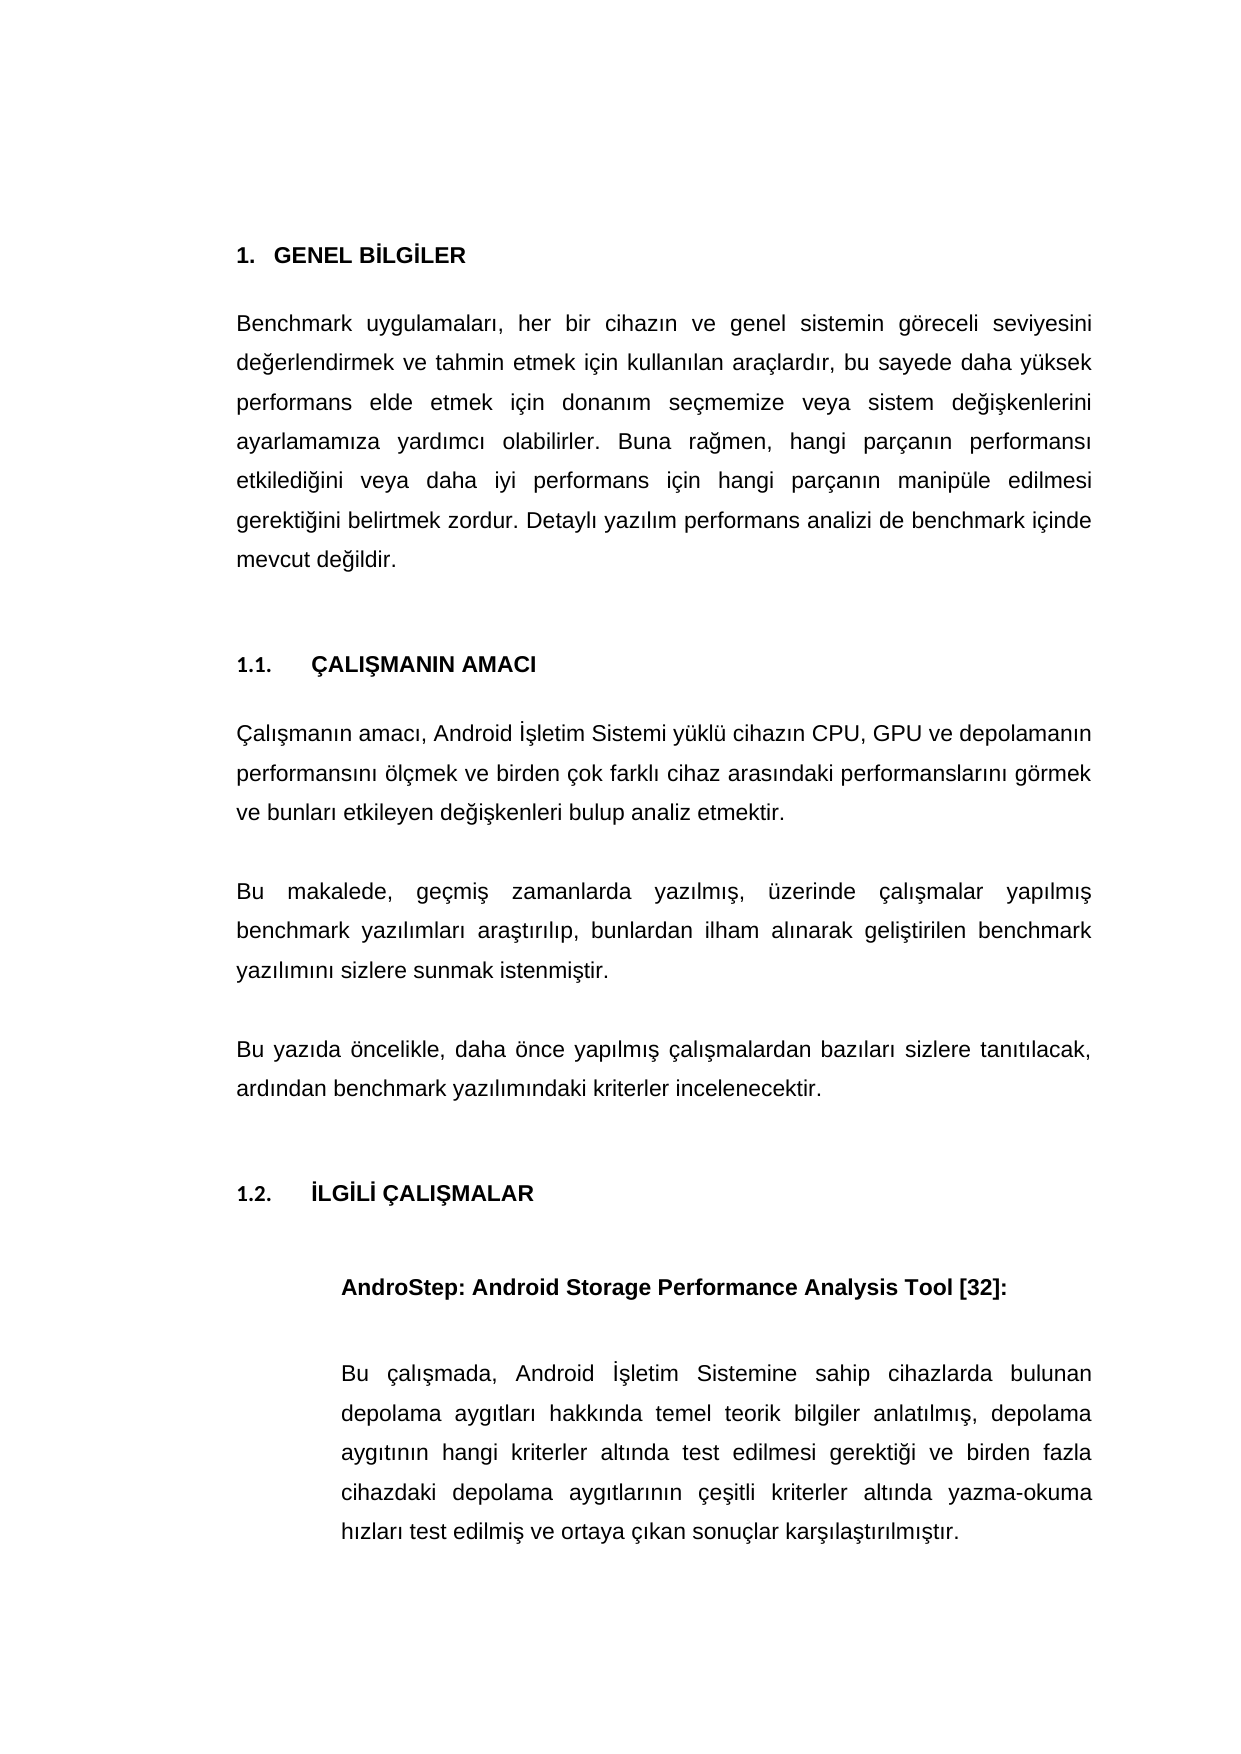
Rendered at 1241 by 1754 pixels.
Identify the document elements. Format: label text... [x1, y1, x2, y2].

list Bu yazıda öncelikle, daha önce yapılmış çalışmalardan bazıları sizlere tanıtılacak, ardından benchmark yazılımındaki kriterler incelenecektir. [236, 1036, 1092, 1102]
list Bu makalede, geçmiş zamanlarda yazılmış, üzerinde çalışmalar yapılmış benchmark yazılımları araştırılıp, bunlardan ilham alınarak geliştirilen benchmark yazılımını sizlere sunmak istenmiştir. [236, 878, 1092, 983]
subtitle AndroStep: Android Storage Performance Analysis Tool [32]: [341, 1274, 1092, 1300]
subtitle GENEL BİLGİLER [236, 242, 1092, 268]
list Benchmark uygulamaları, her bir cihazın ve genel sistemin göreceli seviyesini değerlendirmek ve tahmin etmek için kullanılan araçlardır, bu sayede daha yüksek performans elde etmek için donanım seçmemize veya sistem değişkenlerini ayarlamamıza yardımcı olabilirler. Buna rağmen, hangi parçanın performansı etkilediğini veya daha iyi performans için hangi parçanın manipüle edilmesi gerektiğini belirtmek zordur. Detaylı yazılım performans analizi de benchmark içinde mevcut değildir. [236, 309, 1092, 573]
subtitle İLGİLİ ÇALIŞMALAR [236, 1179, 1092, 1207]
list Bu çalışmada, Android İşletim Sistemine sahip cihazlarda bulunan depolama aygıtları hakkında temel teorik bilgiler anlatılmış, depolama aygıtının hangi kriterler altında test edilmesi gerektiği ve birden fazla cihazdaki depolama aygıtlarının çeşitli kriterler altında yazma-okuma hızları test edilmiş ve ortaya çıkan sonuçlar karşılaştırılmıştır. [341, 1360, 1092, 1545]
list Çalışmanın amacı, Android İşletim Sistemi yüklü cihazın CPU, GPU ve depolamanın performansını ölçmek ve birden çok farklı cihaz arasındaki performanslarını görmek ve bunları etkileyen değişkenleri bulup analiz etmektir. [236, 720, 1092, 825]
subtitle ÇALIŞMANIN AMACI [236, 650, 1092, 678]
